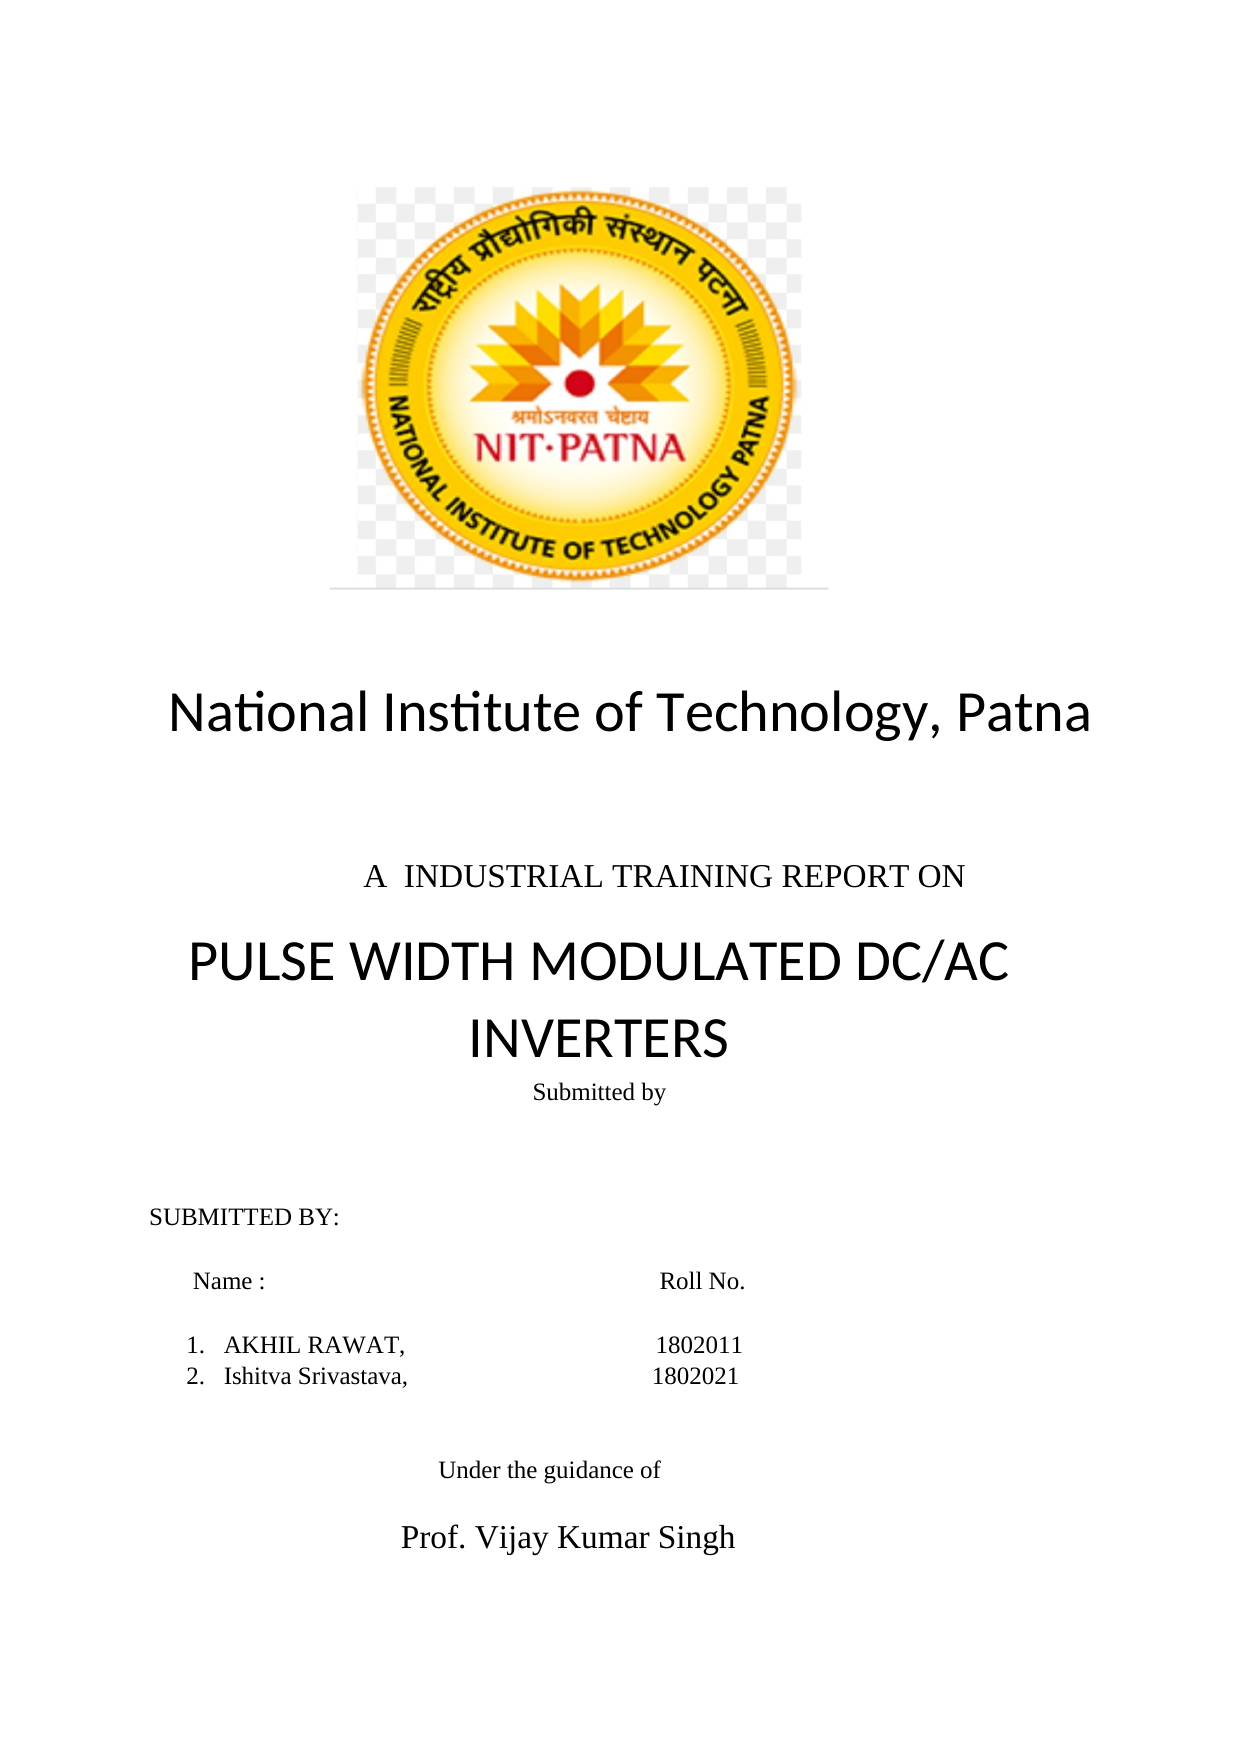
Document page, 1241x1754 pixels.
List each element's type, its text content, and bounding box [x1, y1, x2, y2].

text INVERTERS [148, 1000, 1050, 1072]
text National Institute of Technology, Patna [168, 675, 1103, 746]
text Submitted by [148, 1077, 1050, 1106]
list Ishitva Srivastava, 1802021 [186, 1361, 1103, 1390]
list AKHIL RAWAT, 1802011 [186, 1330, 1103, 1359]
text SUBMITTED BY: [149, 1202, 1048, 1231]
text A INDUSTRIAL TRAINING REPORT ON [151, 856, 1103, 894]
picture [329, 148, 829, 593]
text Under the guidance of [151, 1455, 1103, 1484]
text PULSE WIDTH MODULATED DC/AC [148, 923, 1050, 995]
text Prof. Vijay Kumar Singh [151, 1517, 1103, 1556]
text Name : Roll No. [149, 1266, 1048, 1295]
